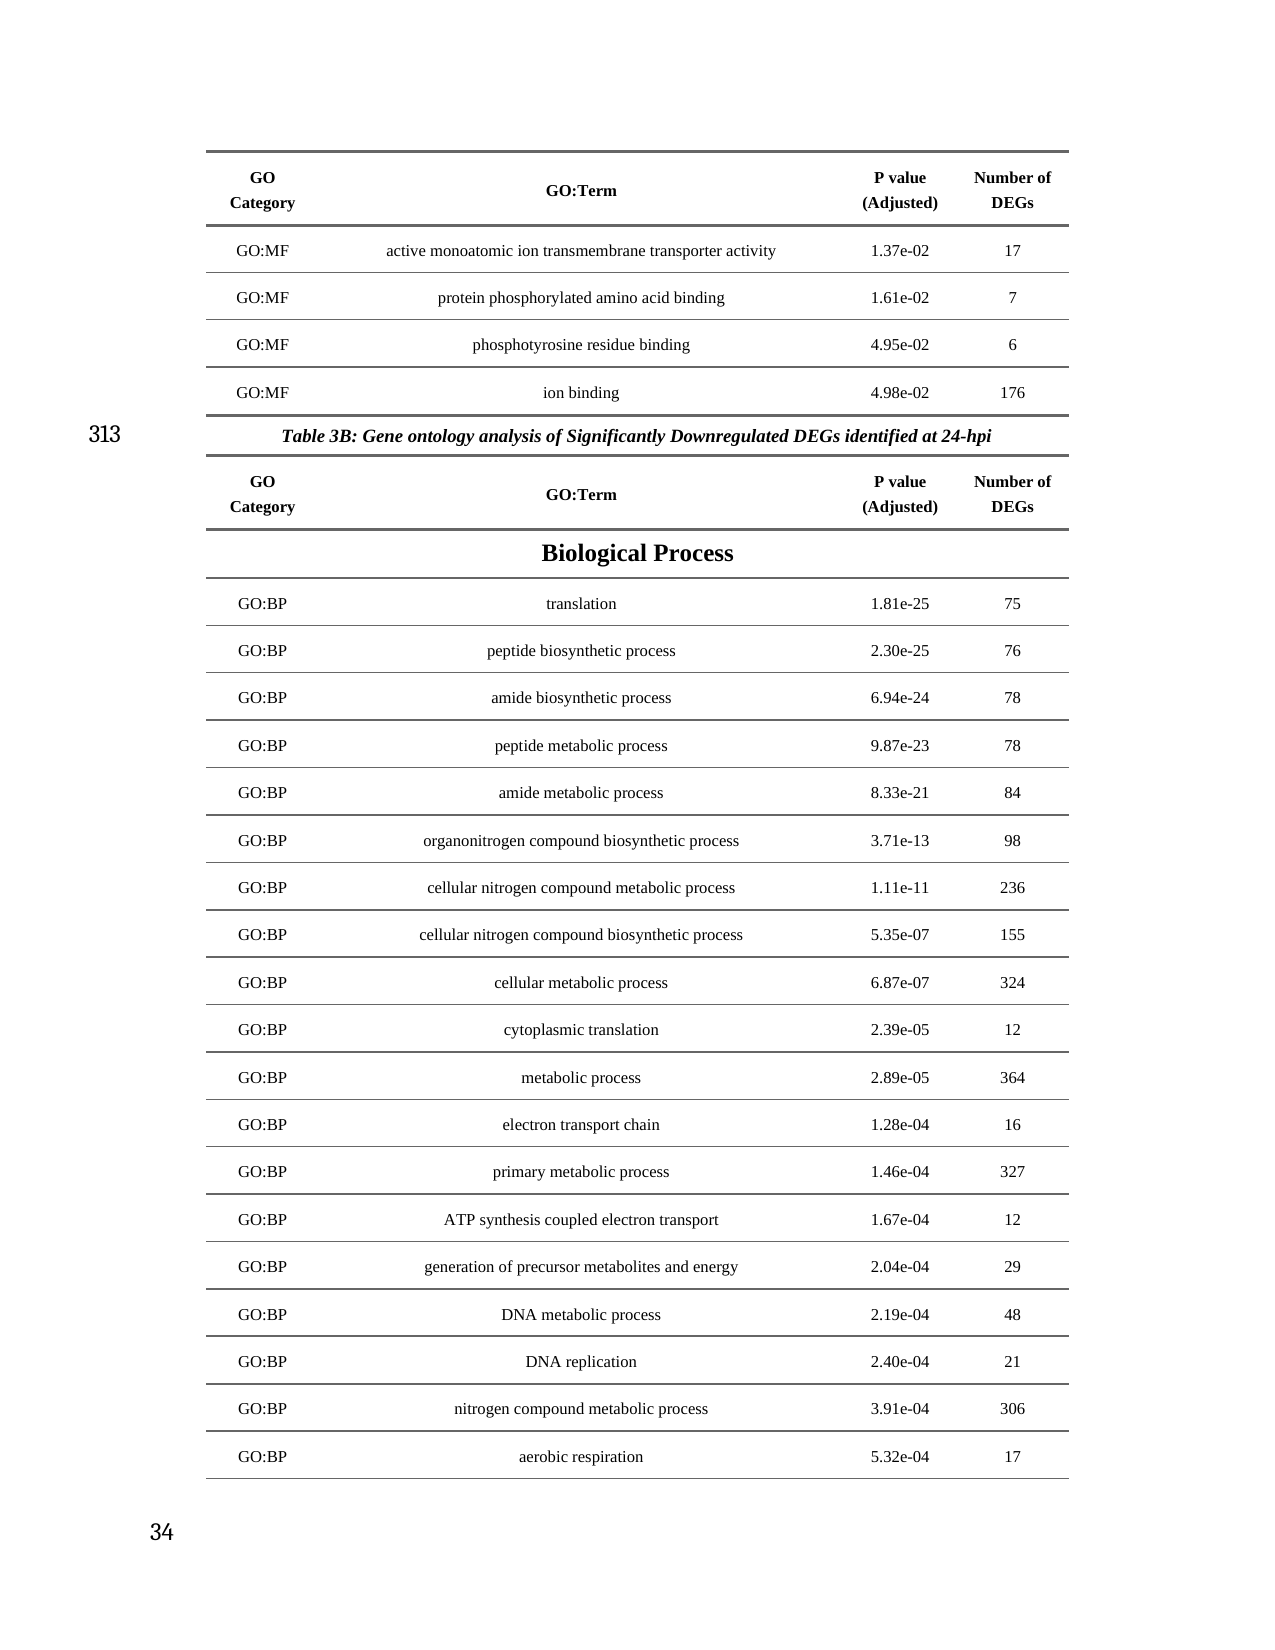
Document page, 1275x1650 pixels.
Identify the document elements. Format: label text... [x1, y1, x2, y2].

table_cell 78 [956, 673, 1069, 719]
table_cell GO:BP [206, 1053, 319, 1098]
table_cell active monoatomic ion transmembrane transporter activity [319, 227, 844, 271]
table_cell amide metabolic process [319, 768, 844, 814]
table_header P value (Adjusted) [844, 457, 956, 528]
table_cell 2.30e-25 [844, 626, 956, 672]
table_cell DNA replication [319, 1337, 844, 1383]
table_cell 1.11e-11 [844, 863, 956, 909]
table_cell GO:MF [206, 320, 319, 366]
table_cell 9.87e-23 [844, 721, 956, 767]
table_cell GO:BP [206, 958, 319, 1004]
table_cell GO:BP [206, 1385, 319, 1430]
table_cell 12 [956, 1195, 1069, 1241]
table_cell 6.94e-24 [844, 673, 956, 719]
table_cell 16 [956, 1100, 1069, 1146]
table_cell 3.91e-04 [844, 1385, 956, 1430]
table_cell GO:BP [206, 626, 319, 672]
table_cell GO:BP [206, 863, 319, 909]
table_cell nitrogen compound metabolic process [319, 1385, 844, 1430]
table_cell 2.40e-04 [844, 1337, 956, 1383]
table_cell 3.71e-13 [844, 816, 956, 861]
table_cell GO:BP [206, 579, 319, 624]
table_cell 48 [956, 1290, 1069, 1335]
table_cell GO:BP [206, 816, 319, 861]
table_cell 76 [956, 626, 1069, 672]
table_cell 327 [956, 1147, 1069, 1193]
table_cell 1.46e-04 [844, 1147, 956, 1193]
table_cell Biological Process [206, 531, 1069, 577]
table_header Number of DEGs [956, 457, 1069, 528]
table_cell 98 [956, 816, 1069, 861]
table_cell 2.89e-05 [844, 1053, 956, 1098]
table_cell 306 [956, 1385, 1069, 1430]
table_cell electron transport chain [319, 1100, 844, 1146]
table_cell GO:MF [206, 368, 319, 413]
table_cell 236 [956, 863, 1069, 909]
table_cell 2.39e-05 [844, 1005, 956, 1051]
table_cell GO:BP [206, 673, 319, 719]
table_cell 12 [956, 1005, 1069, 1051]
table_cell generation of precursor metabolites and energy [319, 1242, 844, 1288]
table_cell 17 [956, 1432, 1069, 1478]
table_cell 1.81e-25 [844, 579, 956, 624]
table_cell GO:BP [206, 1337, 319, 1383]
table_cell GO:MF [206, 227, 319, 271]
table_cell GO:BP [206, 1147, 319, 1193]
table_cell 1.37e-02 [844, 227, 956, 271]
table_cell 176 [956, 368, 1069, 413]
table_cell GO:BP [206, 1100, 319, 1146]
table_header GO Category [206, 153, 319, 224]
table_cell 8.33e-21 [844, 768, 956, 814]
table_cell 7 [956, 273, 1069, 319]
table_cell 84 [956, 768, 1069, 814]
table_cell 5.32e-04 [844, 1432, 956, 1478]
table_cell 1.28e-04 [844, 1100, 956, 1146]
table_cell 78 [956, 721, 1069, 767]
table_cell DNA metabolic process [319, 1290, 844, 1335]
table_cell GO:BP [206, 1432, 319, 1478]
table_header P value (Adjusted) [844, 153, 956, 224]
table_cell GO:BP [206, 1005, 319, 1051]
table_cell 21 [956, 1337, 1069, 1383]
table_header Number of DEGs [956, 153, 1069, 224]
table_cell GO:BP [206, 768, 319, 814]
table_cell 1.61e-02 [844, 273, 956, 319]
table_cell phosphotyrosine residue binding [319, 320, 844, 366]
table_cell 2.04e-04 [844, 1242, 956, 1288]
table_cell 2.19e-04 [844, 1290, 956, 1335]
table_cell protein phosphorylated amino acid binding [319, 273, 844, 319]
table_cell ATP synthesis coupled electron transport [319, 1195, 844, 1241]
table_cell GO:BP [206, 1290, 319, 1335]
table_cell 17 [956, 227, 1069, 271]
text Table 3B: Gene ontology analysis of Significantly Downregulated DEGs identified at 24-hpi [156, 423, 1119, 448]
table_cell organonitrogen compound biosynthetic process [319, 816, 844, 861]
table_cell metabolic process [319, 1053, 844, 1098]
table_cell peptide metabolic process [319, 721, 844, 767]
table_cell GO:BP [206, 1195, 319, 1241]
table_cell peptide biosynthetic process [319, 626, 844, 672]
table_cell 364 [956, 1053, 1069, 1098]
table_cell 6.87e-07 [844, 958, 956, 1004]
table_cell 155 [956, 911, 1069, 956]
table_cell GO:BP [206, 721, 319, 767]
table_cell GO:BP [206, 1242, 319, 1288]
table_cell aerobic respiration [319, 1432, 844, 1478]
table_cell cellular nitrogen compound metabolic process [319, 863, 844, 909]
table_cell GO:MF [206, 273, 319, 319]
table_cell 5.35e-07 [844, 911, 956, 956]
table_cell 29 [956, 1242, 1069, 1288]
table_cell 75 [956, 579, 1069, 624]
table_header GO Category [206, 457, 319, 528]
table_cell cellular nitrogen compound biosynthetic process [319, 911, 844, 956]
table_cell translation [319, 579, 844, 624]
table_cell 1.67e-04 [844, 1195, 956, 1241]
table_cell 6 [956, 320, 1069, 366]
table_cell amide biosynthetic process [319, 673, 844, 719]
table_cell cytoplasmic translation [319, 1005, 844, 1051]
table_cell 4.95e-02 [844, 320, 956, 366]
table_header GO:Term [319, 153, 844, 224]
table_cell 324 [956, 958, 1069, 1004]
table_header GO:Term [319, 457, 844, 528]
table_cell GO:BP [206, 911, 319, 956]
table_cell 4.98e-02 [844, 368, 956, 413]
table_cell primary metabolic process [319, 1147, 844, 1193]
table_cell cellular metabolic process [319, 958, 844, 1004]
table_cell ion binding [319, 368, 844, 413]
